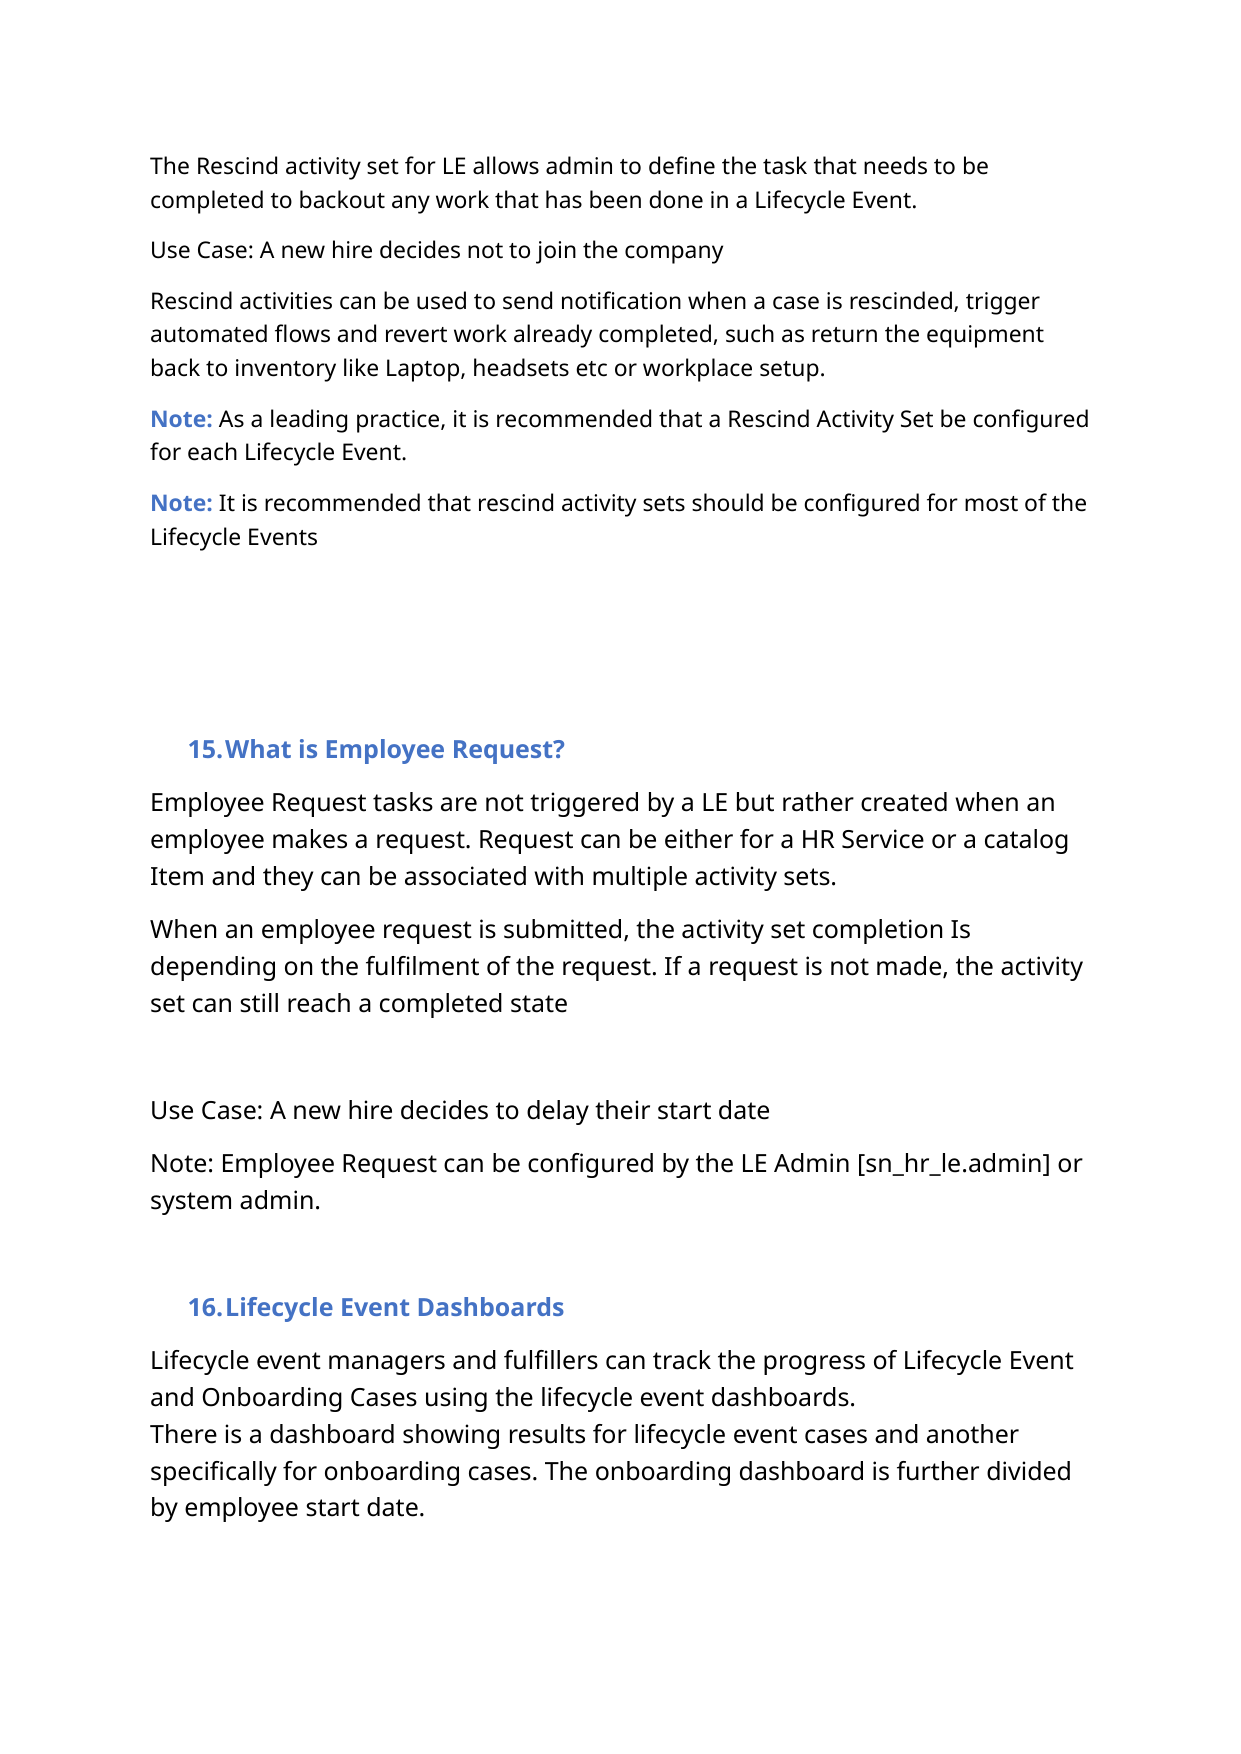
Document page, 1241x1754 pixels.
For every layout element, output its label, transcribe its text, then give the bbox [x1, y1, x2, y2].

list Lifecycle Event Dashboards [187, 1289, 1090, 1323]
text Employee Request tasks are not triggered by a LE but rather created when an employee makes a request. Request can be either for a HR Service or a catalog Item and they can be associated with multiple activity sets. [150, 785, 1090, 893]
text Use Case: A new hire decides not to join the company [150, 234, 1090, 265]
text Note: It is recommended that rescind activity sets should be configured for most of the Lifecycle Events [150, 487, 1090, 552]
text Note: As a leading practice, it is recommended that a Rescind Activity Set be configured for each Lifecycle Event. [150, 402, 1090, 467]
list What is Employee Request? [187, 732, 1090, 766]
text The Rescind activity set for LE allows admin to define the task that needs to be completed to backout any work that has been done in a Lifecycle Event. [150, 150, 1090, 215]
text Use Case: A new hire decides to delay their start date [150, 1092, 1090, 1126]
text Rescind activities can be used to send notification when a case is rescinded, trigger automated flows and revert work already completed, such as return the equipment back to inventory like Laptop, headsets etc or workplace setup. [150, 284, 1090, 383]
text When an employee request is submitted, the activity set completion Is depending on the fulfilment of the request. If a request is not made, the activity set can still reach a completed state [150, 912, 1090, 1019]
text Note: Employee Request can be configured by the LE Admin [sn_hr_le.admin] or system admin. [150, 1146, 1090, 1217]
text Lifecycle event managers and fulfillers can track the progress of Lifecycle Event and Onboarding Cases using the lifecycle event dashboards. There is a dashboard showing results for lifecycle event cases and another specifically for onboarding cases. The onboarding dashboard is further divided by employee start date. [150, 1343, 1090, 1524]
